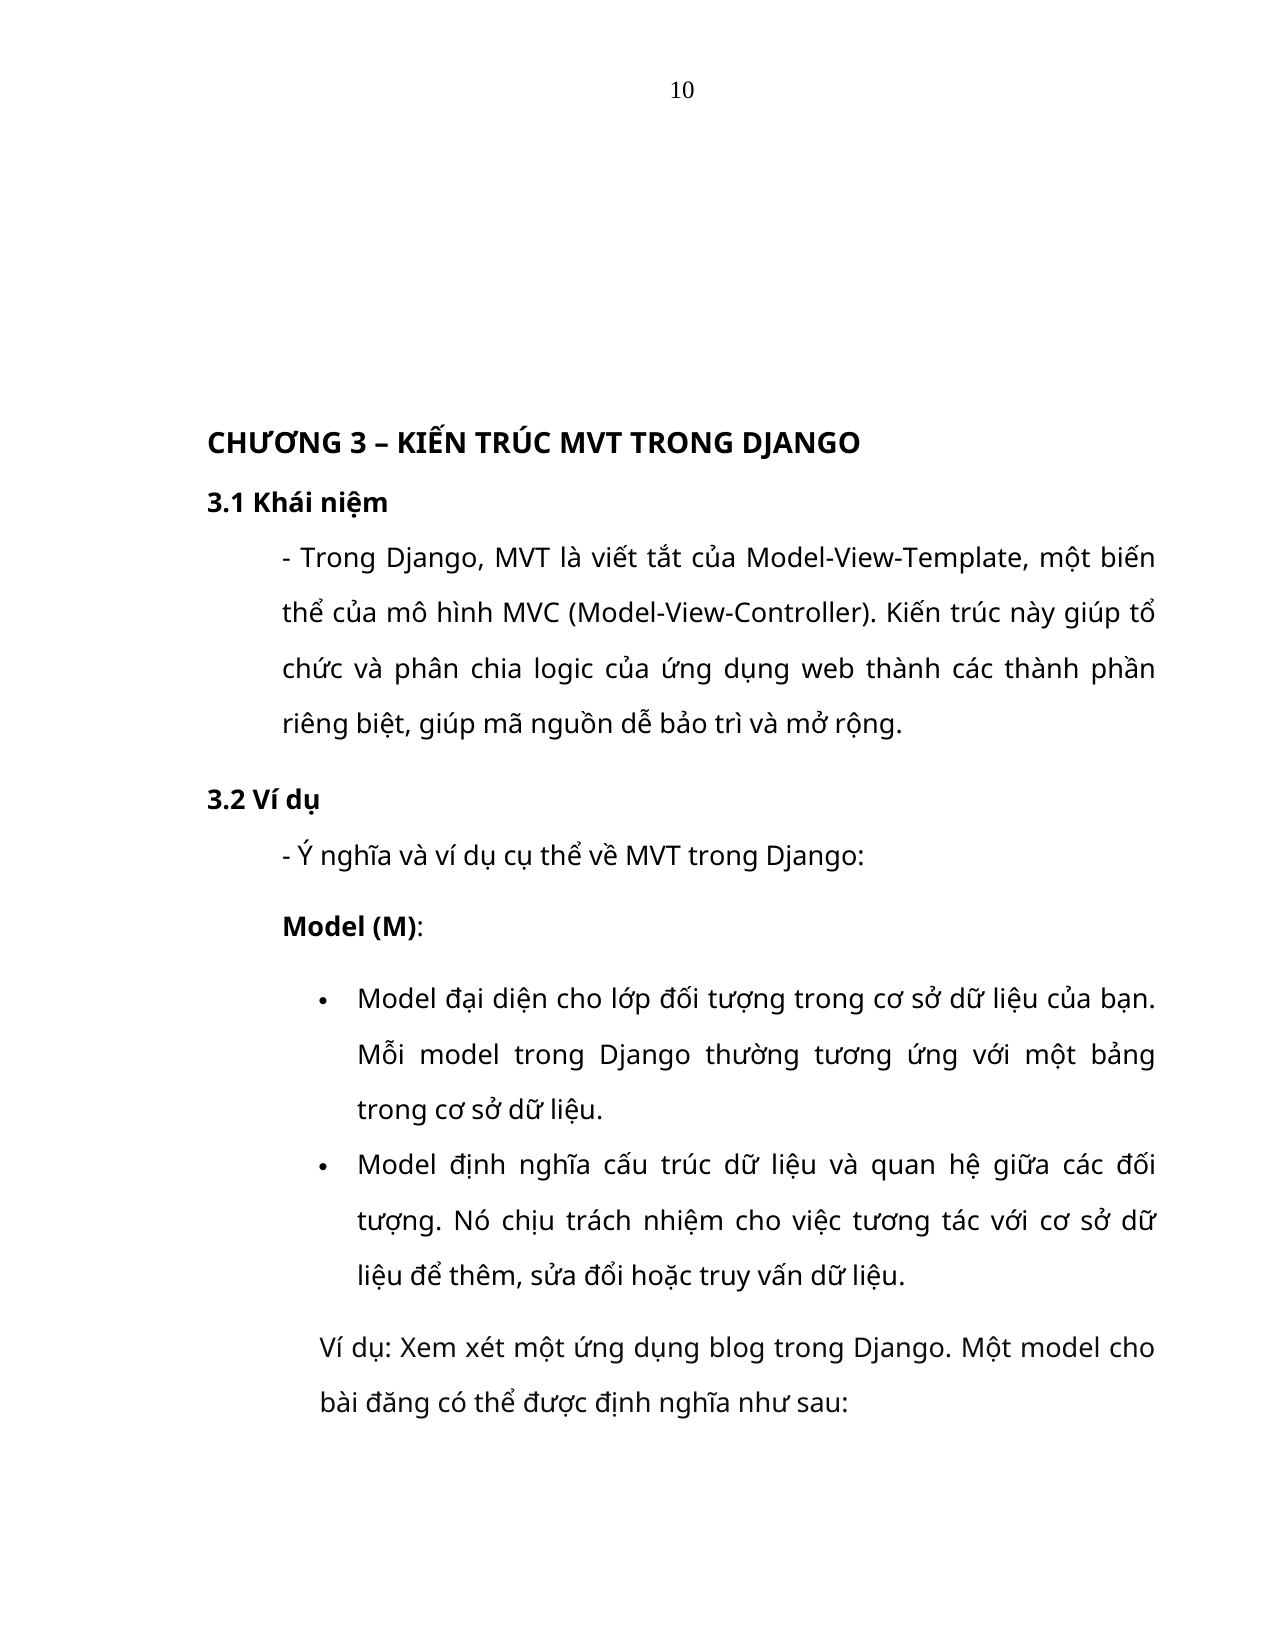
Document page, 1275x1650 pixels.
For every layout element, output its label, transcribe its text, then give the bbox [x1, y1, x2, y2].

text - Ý nghĩa và ví dụ cụ thể về MVT trong Django: [282, 836, 1157, 873]
list Model định nghĩa cấu trúc dữ liệu và quan hệ giữa các đối tượng. Nó chịu trách nhiệm cho việc tương tác với cơ sở dữ liệu để thêm, sửa đổi hoặc truy vấn dữ liệu. [319, 1146, 1157, 1293]
subtitle CHƯƠNG 3 – KIẾN TRÚC MVT TRONG DJANGO [207, 423, 1157, 462]
subtitle 3.1 Khái niệm [207, 483, 1157, 520]
list Model đại diện cho lớp đối tượng trong cơ sở dữ liệu của bạn. Mỗi model trong Django thường tương ứng với một bảng trong cơ sở dữ liệu. [319, 980, 1157, 1127]
subtitle 3.2 Ví dụ [207, 781, 1157, 817]
text - Trong Django, MVT là viết tắt của Model-View-Template, một biến thể của mô hình MVC (Model-View-Controller). Kiến trúc này giúp tổ chức và phân chia logic của ứng dụng web thành các thành phần riêng biệt, giúp mã nguồn dễ bảo trì và mở rộng. [282, 538, 1157, 741]
text Ví dụ: Xem xét một ứng dụng blog trong Django. Một model cho bài đăng có thể được định nghĩa như sau: [319, 1365, 1157, 1421]
text Model (M): [282, 908, 1157, 945]
